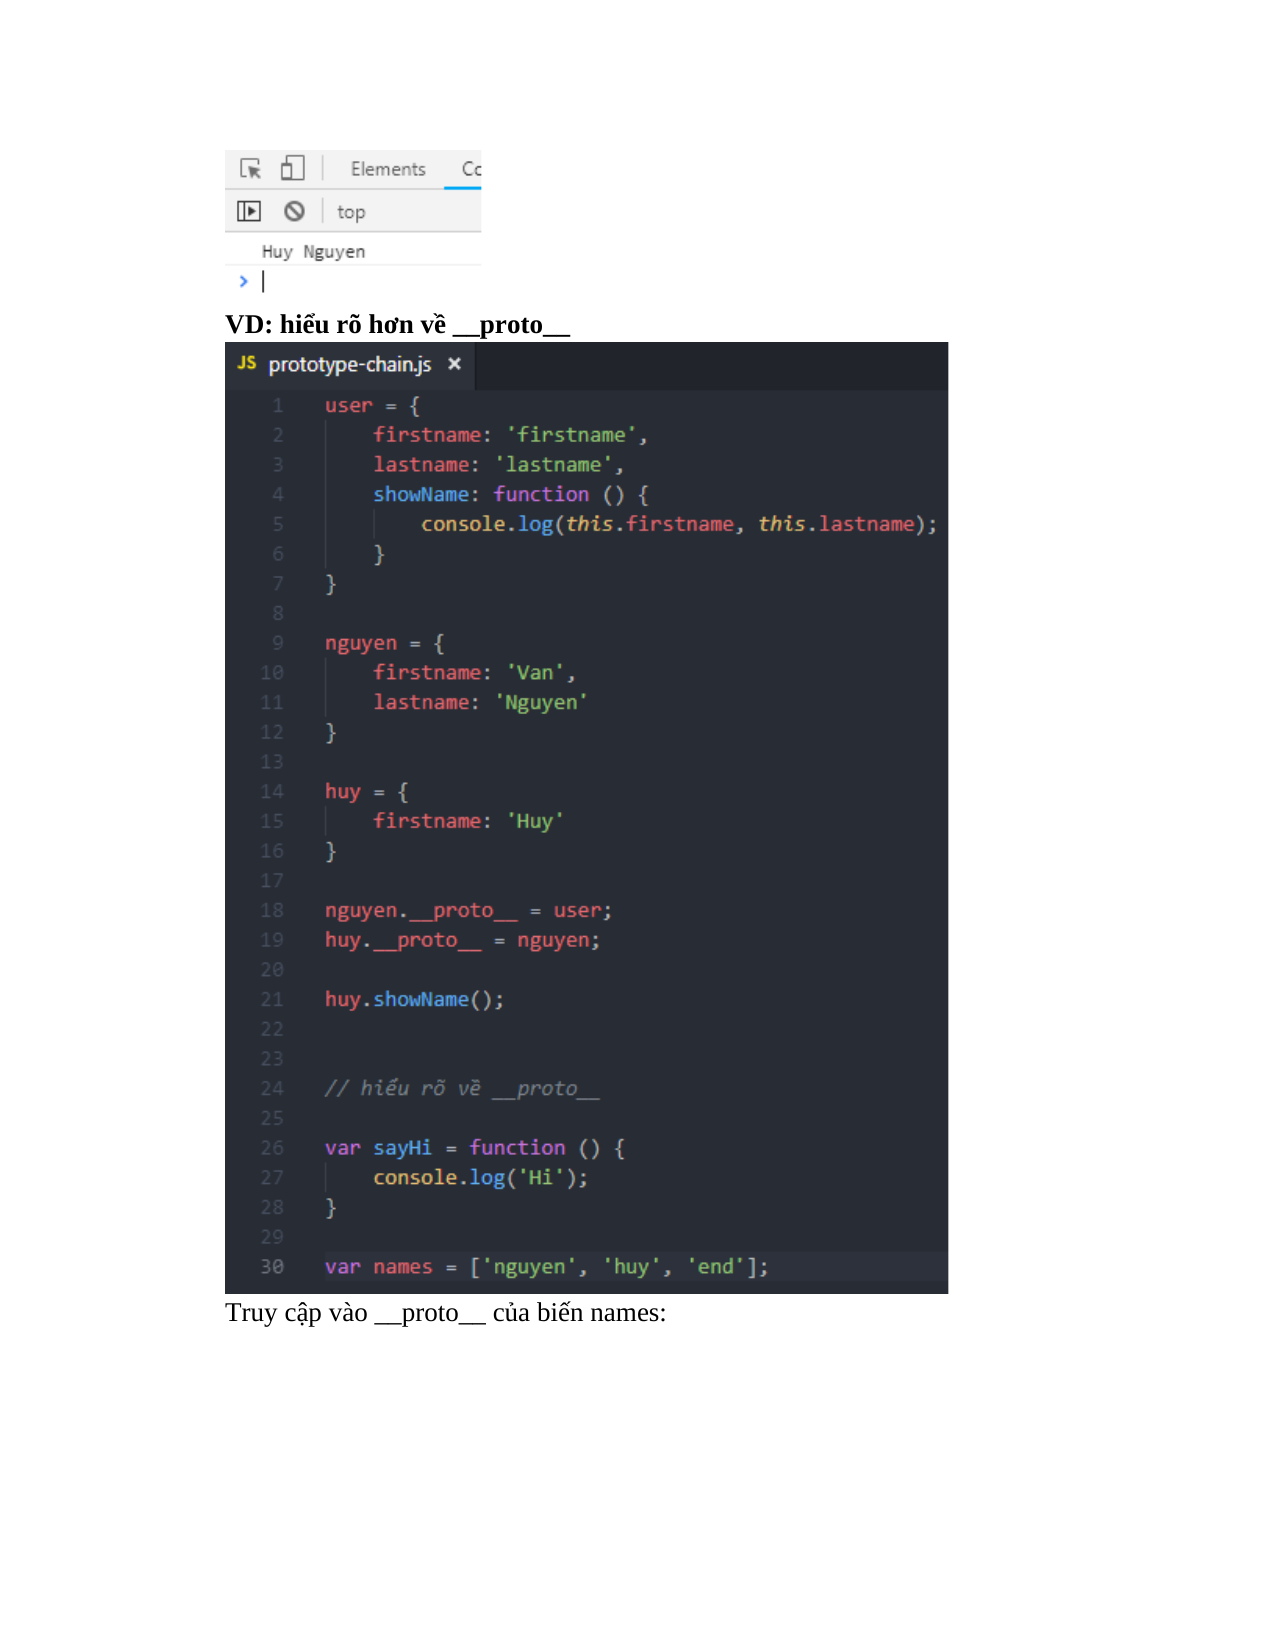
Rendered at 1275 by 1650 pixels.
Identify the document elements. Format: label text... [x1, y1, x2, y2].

picture [225, 150, 482, 307]
list Truy cập vào __proto__ của biến names: [225, 1296, 1125, 1327]
list VD: hiểu rõ hơn về __proto__ [225, 309, 1125, 340]
picture [225, 342, 949, 1294]
